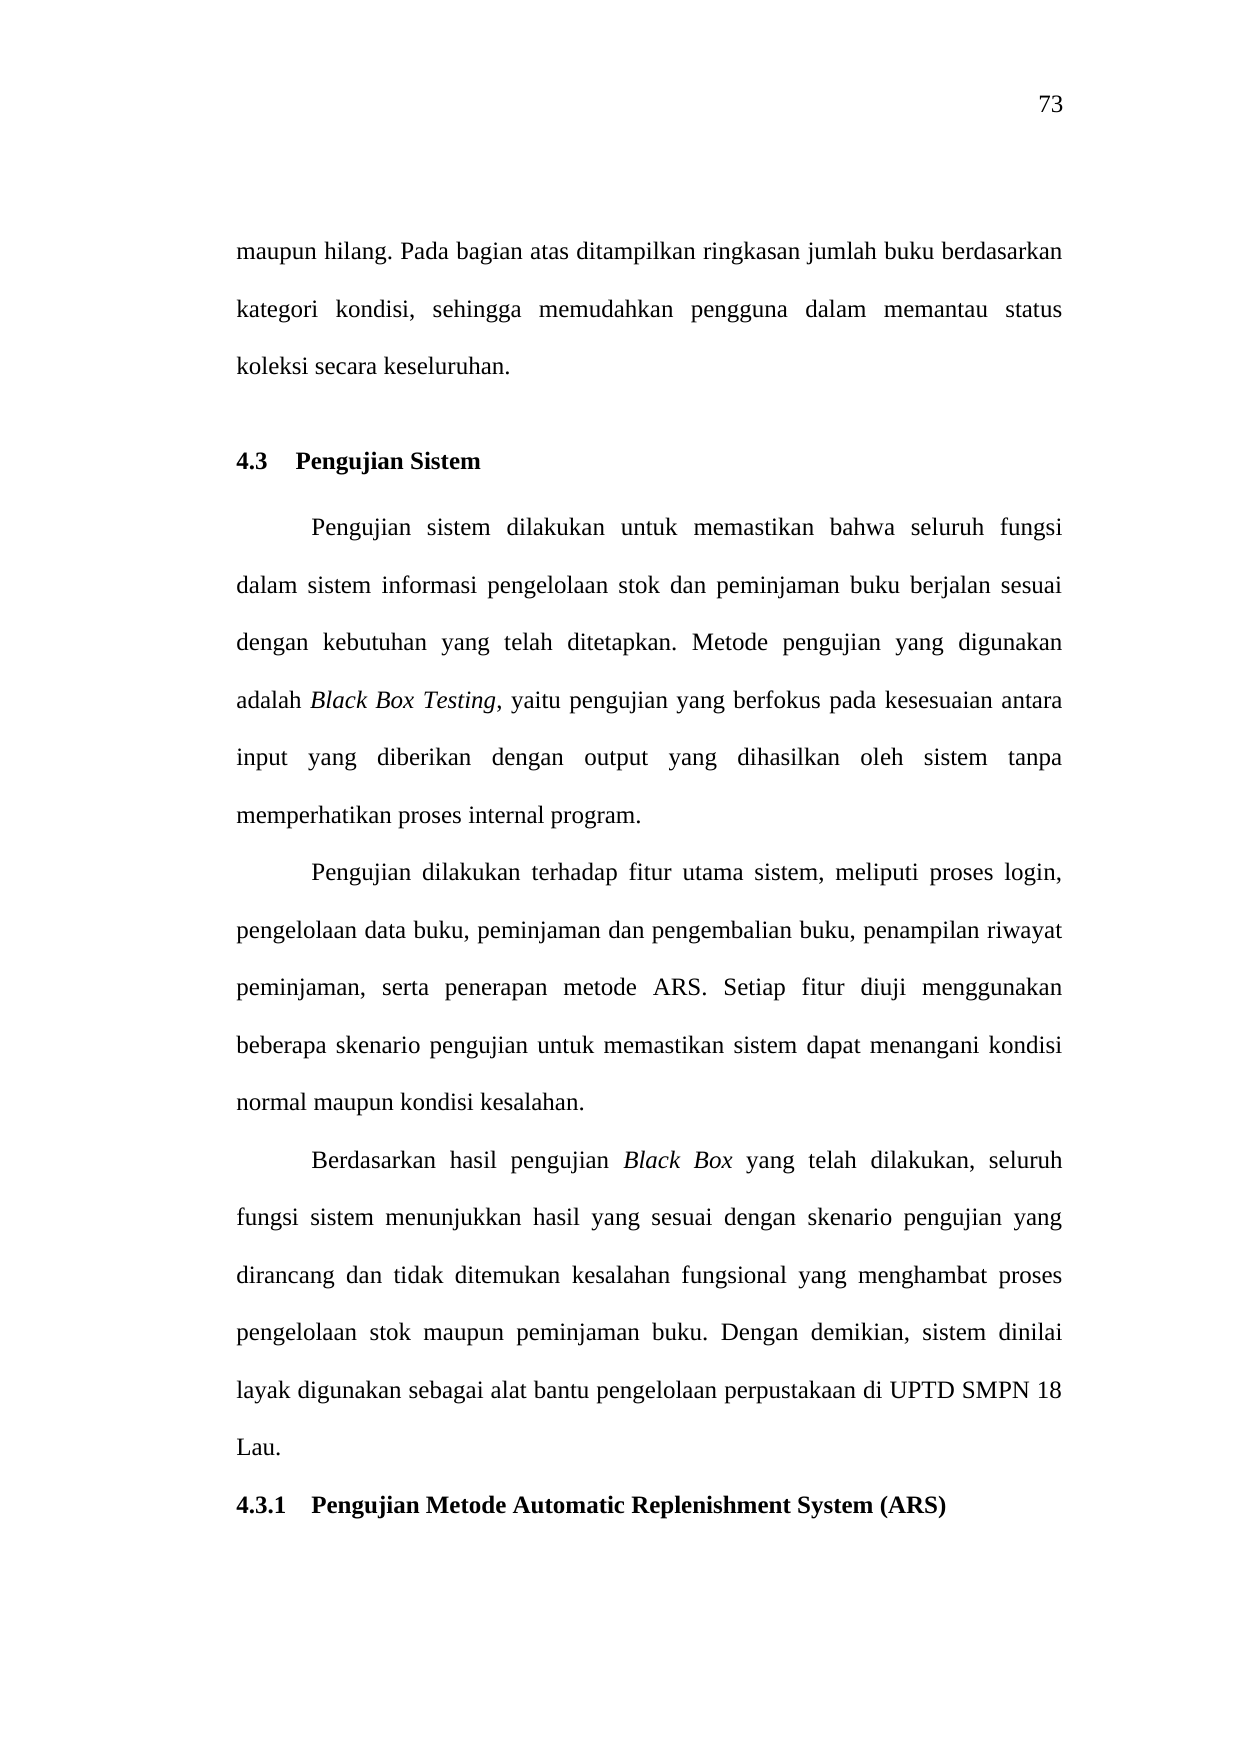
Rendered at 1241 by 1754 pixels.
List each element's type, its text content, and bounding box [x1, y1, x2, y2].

text Pengujian dilakukan terhadap fitur utama sistem, meliputi proses login, pengelolaan data buku, peminjaman dan pengembalian buku, penampilan riwayat peminjaman, serta penerapan metode ARS. Setiap fitur diuji menggunakan beberapa skenario pengujian untuk memastikan sistem dapat menangani kondisi normal maupun kondisi kesalahan. [236, 857, 1063, 1116]
text Pengujian sistem dilakukan untuk memastikan bahwa seluruh fungsi dalam sistem informasi pengelolaan stok dan peminjaman buku berjalan sesuai dengan kebutuhan yang telah ditetapkan. Metode pengujian yang digunakan adalah Black Box Testing, yaitu pengujian yang berfokus pada kesesuaian antara input yang diberikan dengan output yang dihasilkan oleh sistem tanpa memperhatikan proses internal program. [236, 512, 1063, 829]
subtitle 4.3.1 Pengujian Metode Automatic Replenishment System (ARS) [236, 1490, 1063, 1519]
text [236, 236, 1063, 380]
text Berdasarkan hasil pengujian Black Box yang telah dilakukan, seluruh fungsi sistem menunjukkan hasil yang sesuai dengan skenario pengujian yang dirancang dan tidak ditemukan kesalahan fungsional yang menghambat proses pengelolaan stok maupun peminjaman buku. Dengan demikian, sistem dinilai layak digunakan sebagai alat bantu pengelolaan perpustakaan di UPTD SMPN 18 Lau. [236, 1145, 1063, 1461]
subtitle 4.3 Pengujian Sistem [236, 446, 1063, 475]
